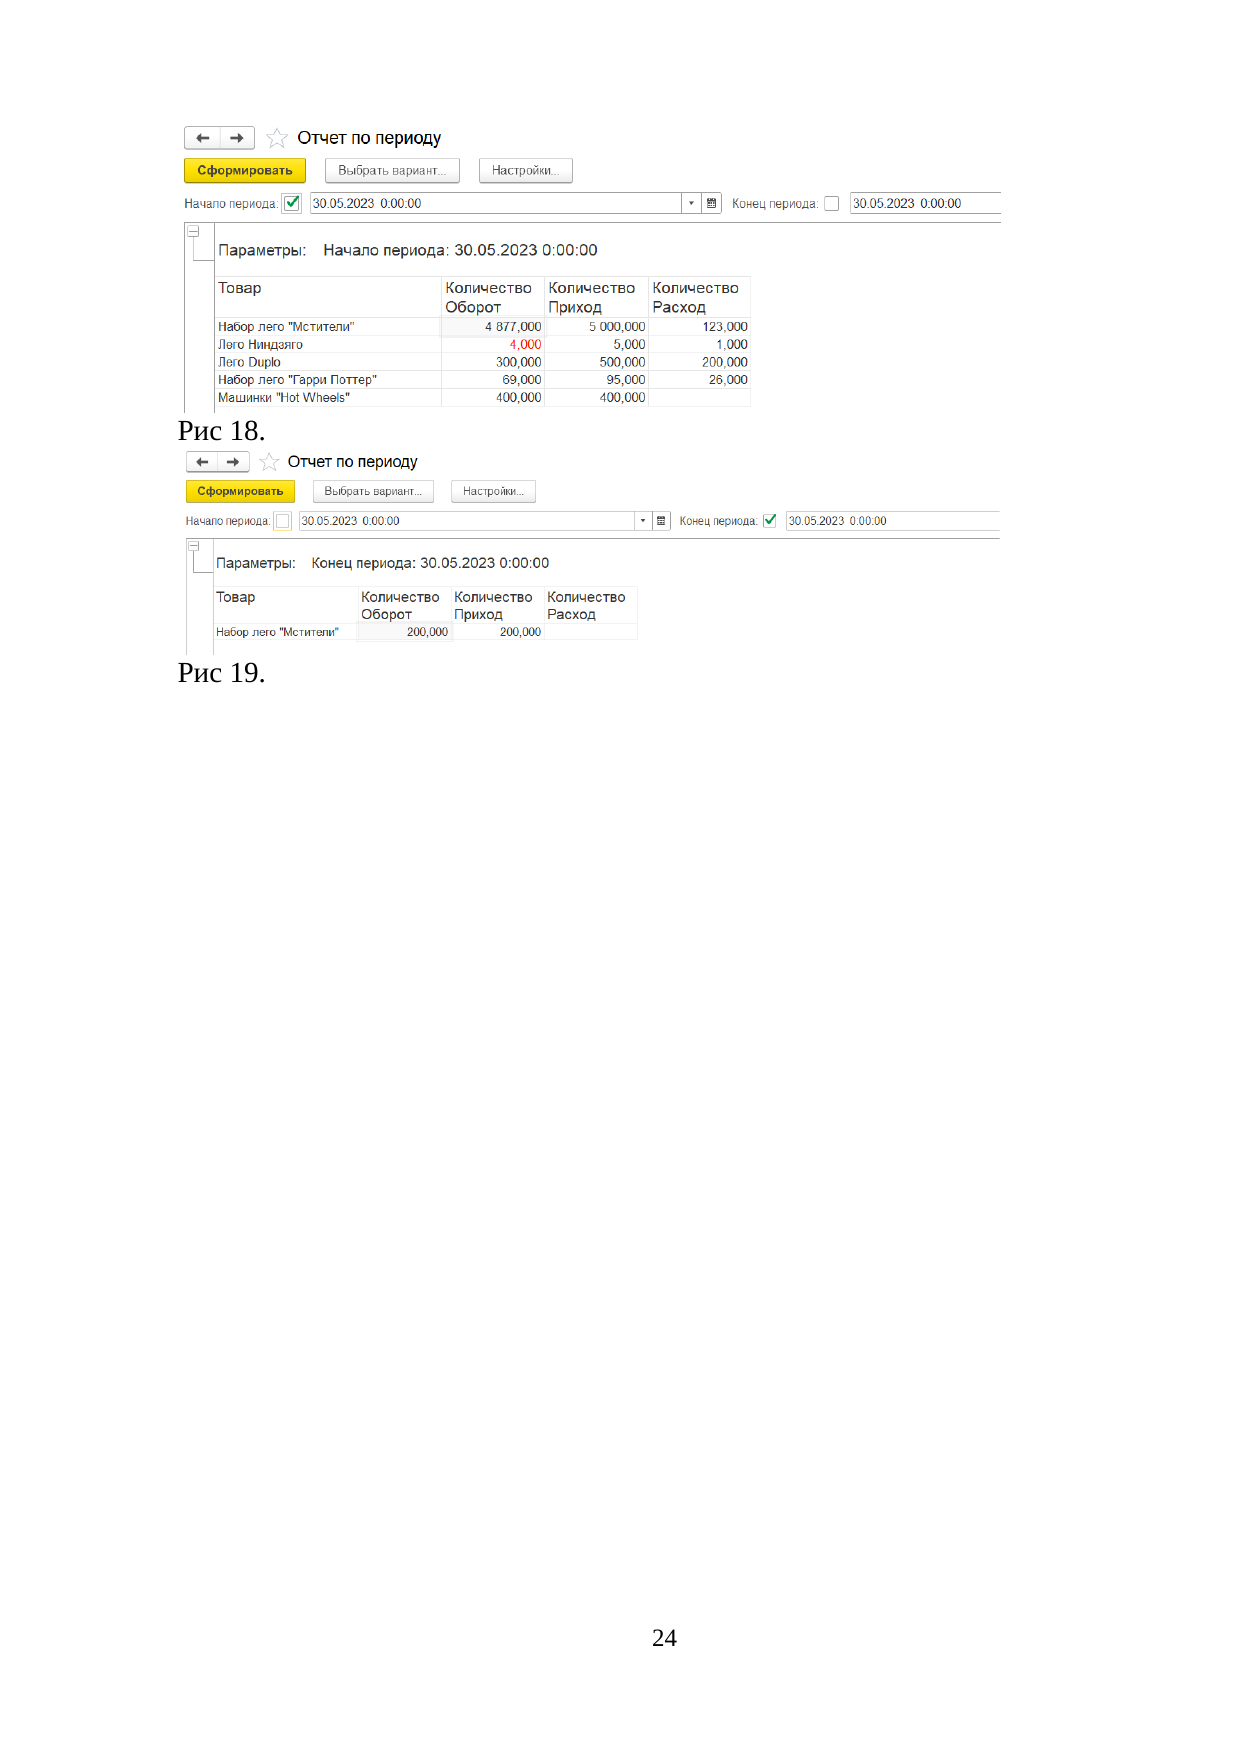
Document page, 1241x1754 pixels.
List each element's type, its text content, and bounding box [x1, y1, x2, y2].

text Рис 18. [177, 413, 1152, 446]
picture [177, 446, 1000, 655]
picture [177, 118, 1001, 413]
text Рис 19. [177, 655, 1152, 688]
